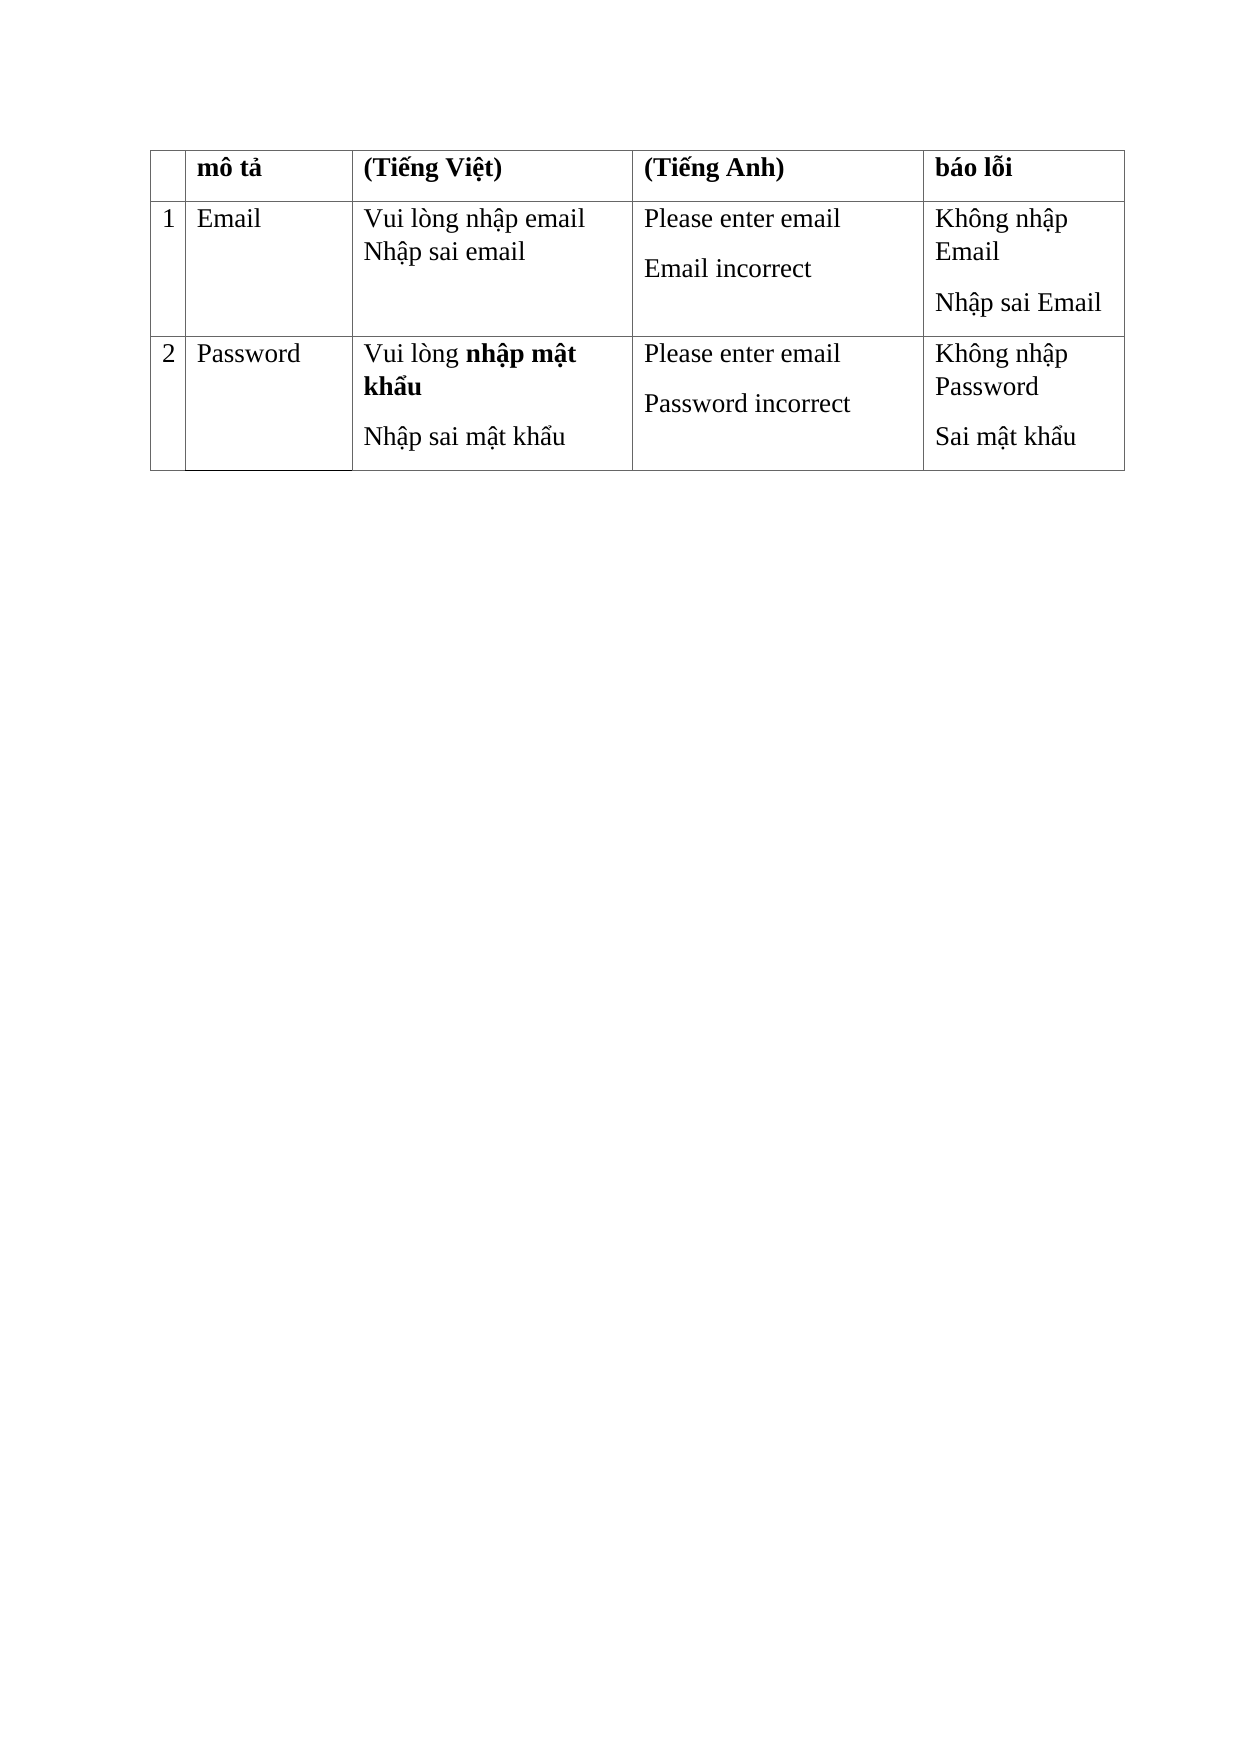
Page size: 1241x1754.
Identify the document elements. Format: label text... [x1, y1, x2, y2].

table_cell Email [186, 202, 352, 336]
table_header Thông tin mô tả [186, 151, 352, 201]
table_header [353, 151, 632, 201]
table_cell Không nhập Email Nhập sai Email [924, 202, 1124, 336]
table_cell Vui lòng nhập mật khẩu Nhập sai mật khẩu [353, 337, 632, 470]
table_cell Không nhập Password Sai mật khẩu [924, 337, 1124, 470]
table_header Trường hợp báo lỗi [924, 151, 1124, 201]
table_cell 1 [151, 202, 185, 336]
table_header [633, 151, 923, 201]
table_cell Password [186, 337, 352, 470]
table_header # [151, 151, 185, 201]
table_cell Please enter email Password incorrect [633, 337, 923, 470]
table_cell Please enter email Email incorrect [633, 202, 923, 336]
table_cell 2 [151, 337, 185, 470]
table_cell Vui lòng nhập email Nhập sai email [353, 202, 632, 336]
